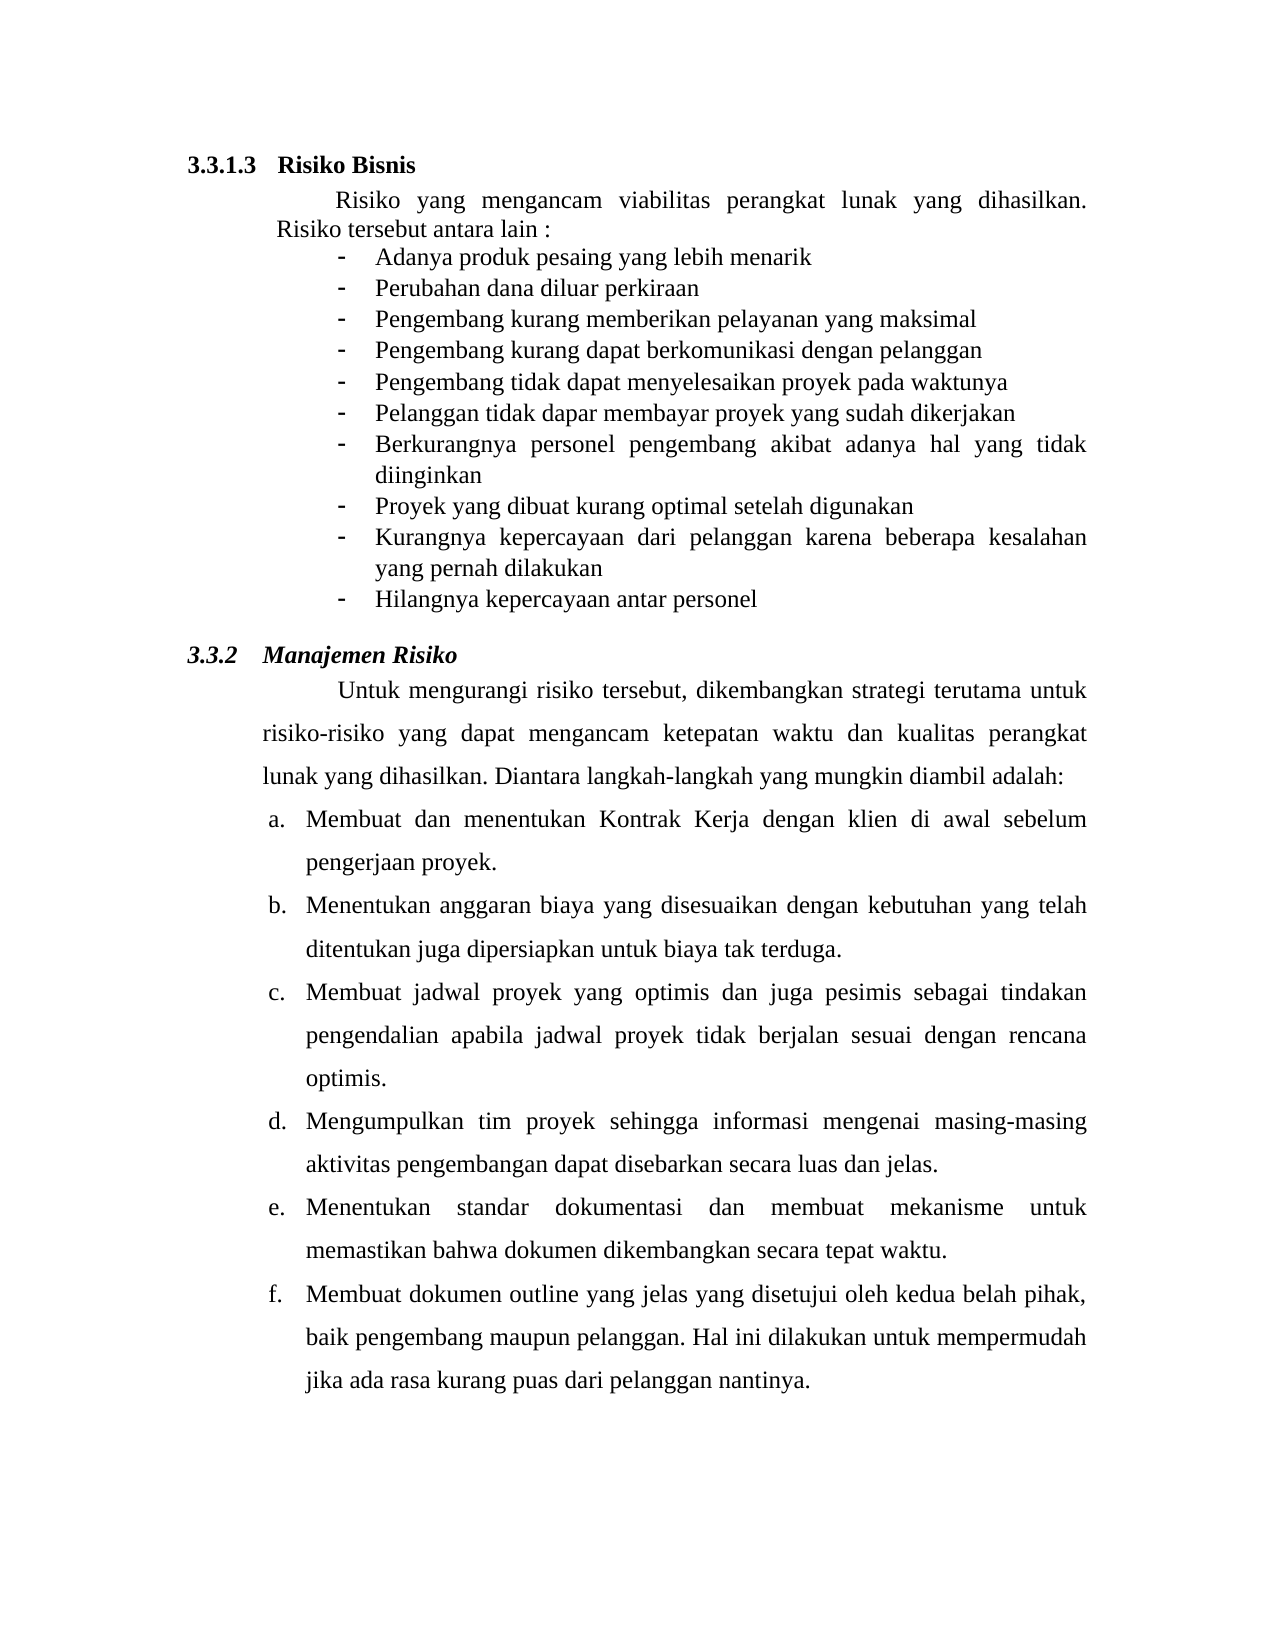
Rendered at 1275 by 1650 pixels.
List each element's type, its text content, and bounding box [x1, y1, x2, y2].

subtitle Risiko Bisnis [187, 150, 1087, 179]
list Proyek yang dibuat kurang optimal setelah digunakan [337, 491, 1087, 519]
list Mengumpulkan tim proyek sehingga informasi mengenai masing-masing aktivitas pengembangan dapat disebarkan secara luas dan jelas. [268, 1106, 1087, 1178]
list Pengembang kurang dapat berkomunikasi dengan pelanggan [337, 336, 1087, 364]
list Membuat jadwal proyek yang optimis dan juga pesimis sebagai tindakan pengendalian apabila jadwal proyek tidak berjalan sesuai dengan rencana optimis. [268, 977, 1087, 1092]
text Untuk mengurangi risiko tersebut, dikembangkan strategi terutama untuk risiko-risiko yang dapat mengancam ketepatan waktu dan kualitas perangkat lunak yang dihasilkan. Diantara langkah-langkah yang mungkin diambil adalah: [262, 675, 1087, 790]
list Pelanggan tidak dapar membayar proyek yang sudah dikerjakan [337, 398, 1087, 426]
list Membuat dan menentukan Kontrak Kerja dengan klien di awal sebelum pengerjaan proyek. [268, 804, 1087, 876]
list Berkurangnya personel pengembang akibat adanya hal yang tidak diinginkan [337, 429, 1087, 488]
list Pengembang tidak dapat menyelesaikan proyek pada waktunya [337, 367, 1087, 395]
list Menentukan anggaran biaya yang disesuaikan dengan kebutuhan yang telah ditentukan juga dipersiapkan untuk biaya tak terduga. [268, 891, 1087, 962]
list Hilangnya kepercayaan antar personel [337, 584, 1087, 613]
list Perubahan dana diluar perkiraan [337, 273, 1087, 302]
list Adanya produk pesaing yang lebih menarik [337, 242, 1087, 271]
list Membuat dokumen outline yang jelas yang disetujui oleh kedua belah pihak, baik pengembang maupun pelanggan. Hal ini dilakukan untuk mempermudah jika ada rasa kurang puas dari pelanggan nantinya. [268, 1279, 1087, 1394]
list Menentukan standar dokumentasi dan membuat mekanisme untuk memastikan bahwa dokumen dikembangkan secara tepat waktu. [268, 1192, 1087, 1264]
list Pengembang kurang memberikan pelayanan yang maksimal [337, 304, 1087, 333]
subtitle Manajemen Risiko [187, 640, 1087, 669]
list Kurangnya kepercayaan dari pelanggan karena beberapa kesalahan yang pernah dilakukan [337, 522, 1087, 582]
text Risiko yang mengancam viabilitas perangkat lunak yang dihasilkan. Risiko tersebut antara lain : [276, 185, 1087, 242]
